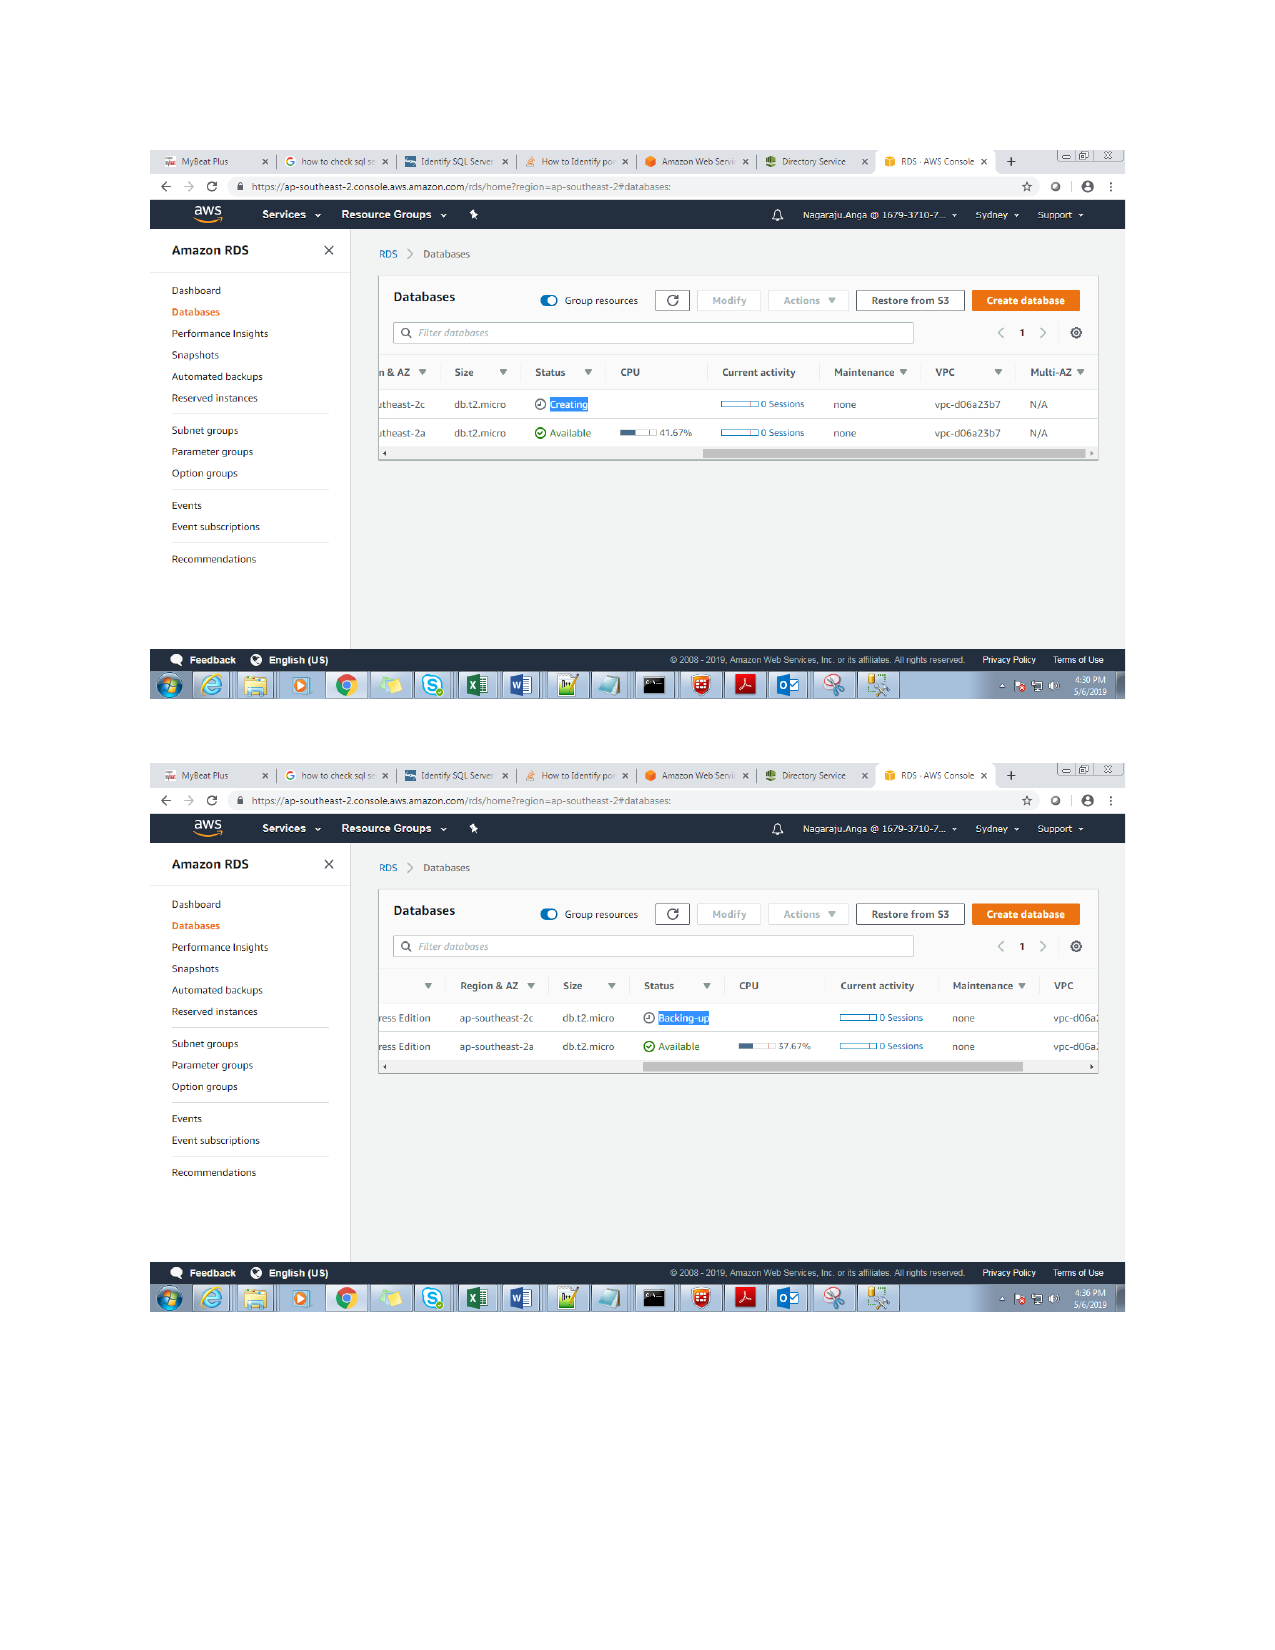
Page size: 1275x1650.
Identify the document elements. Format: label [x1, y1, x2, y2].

picture [150, 150, 1125, 699]
picture [150, 763, 1125, 1312]
